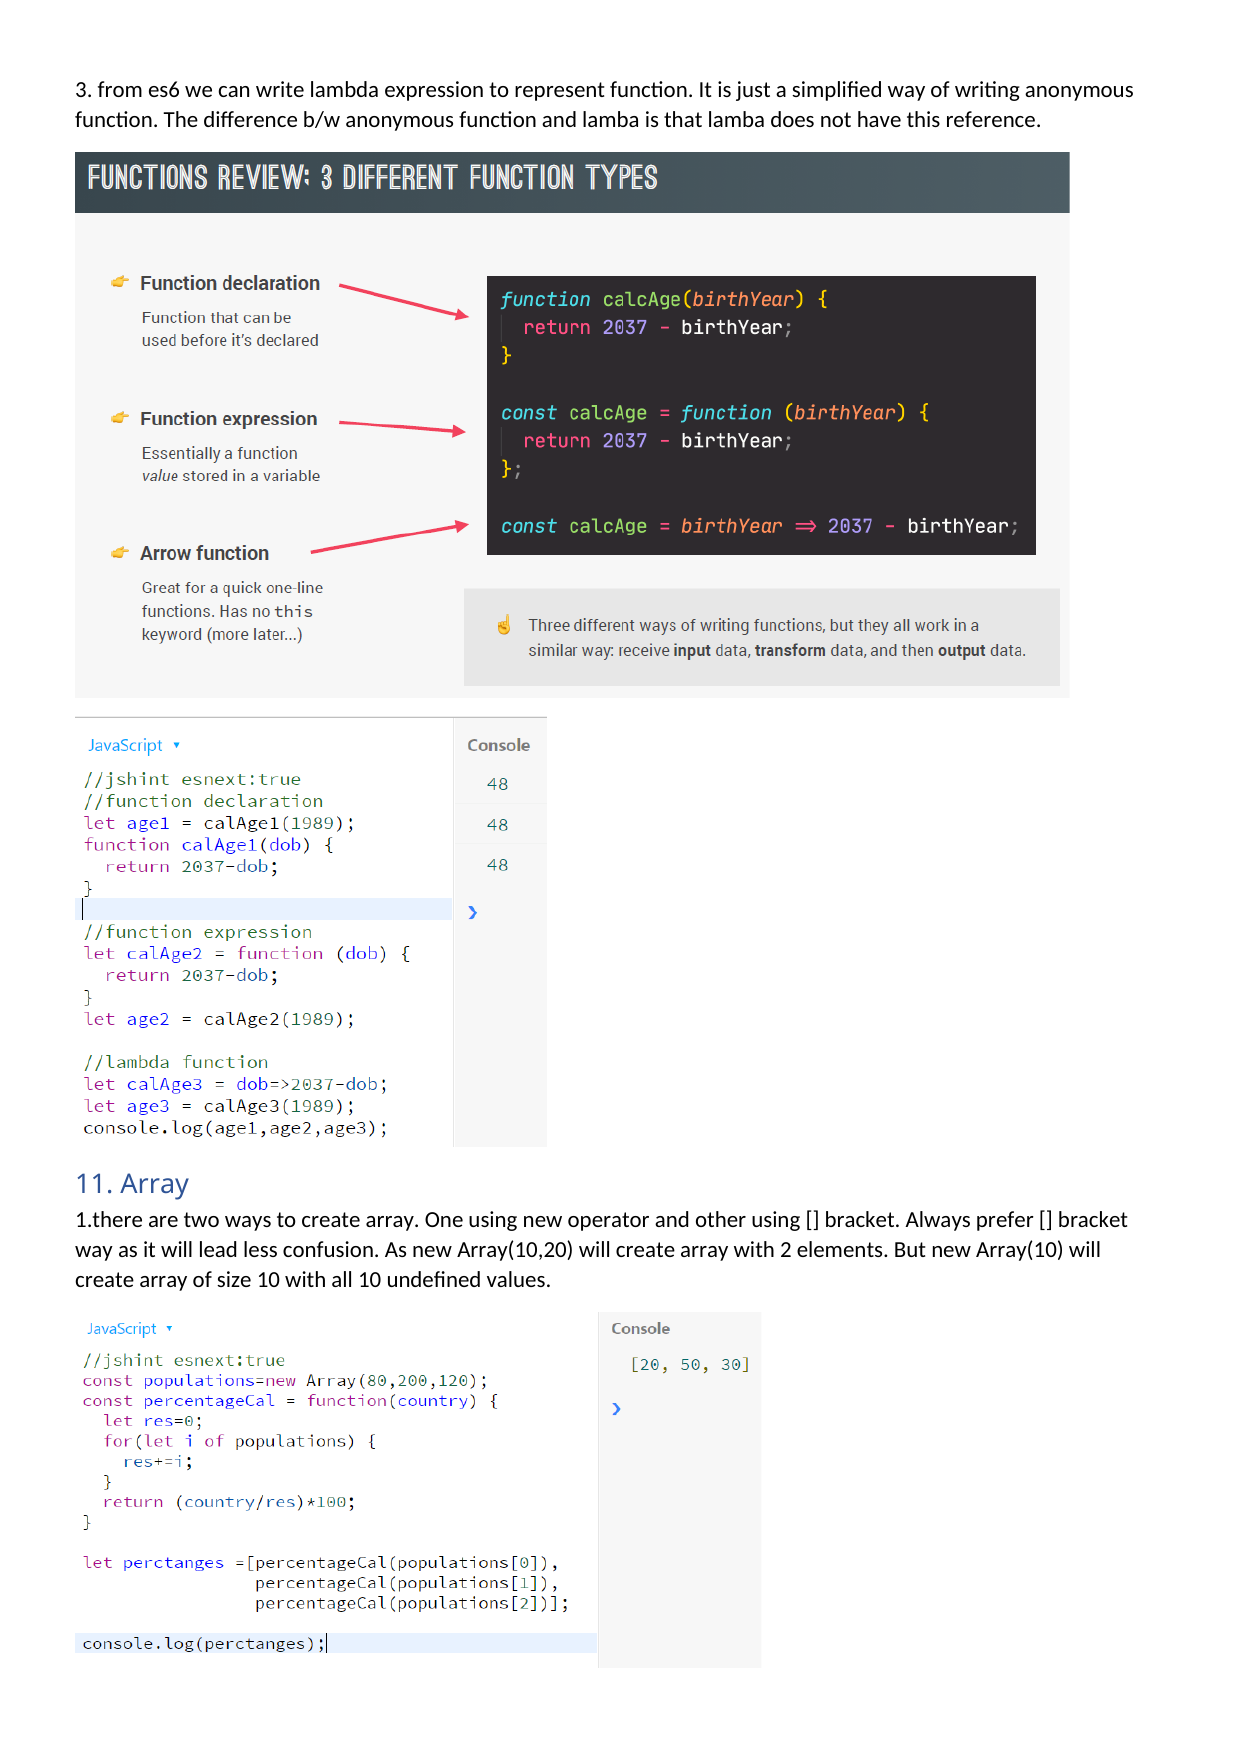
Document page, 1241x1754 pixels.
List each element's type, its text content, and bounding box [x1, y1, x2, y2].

subtitle 11. Array [75, 1165, 1165, 1202]
text 1.there are two ways to create array. One using new operator and other using [] bracket. Always prefer [] bracket way as it will lead less confusion. As new Array(10,20) will create array with 2 elements. But new Array(10) will create array of size 10 with all 10 undefined values. [75, 1205, 1165, 1293]
picture [75, 1312, 762, 1668]
picture [75, 716, 547, 1147]
picture [75, 152, 1070, 698]
text 3. from es6 we can write lambda expression to represent function. It is just a simplified way of writing anonymous function. The difference b/w anonymous function and lamba is that lamba does not have this reference. [75, 75, 1165, 133]
